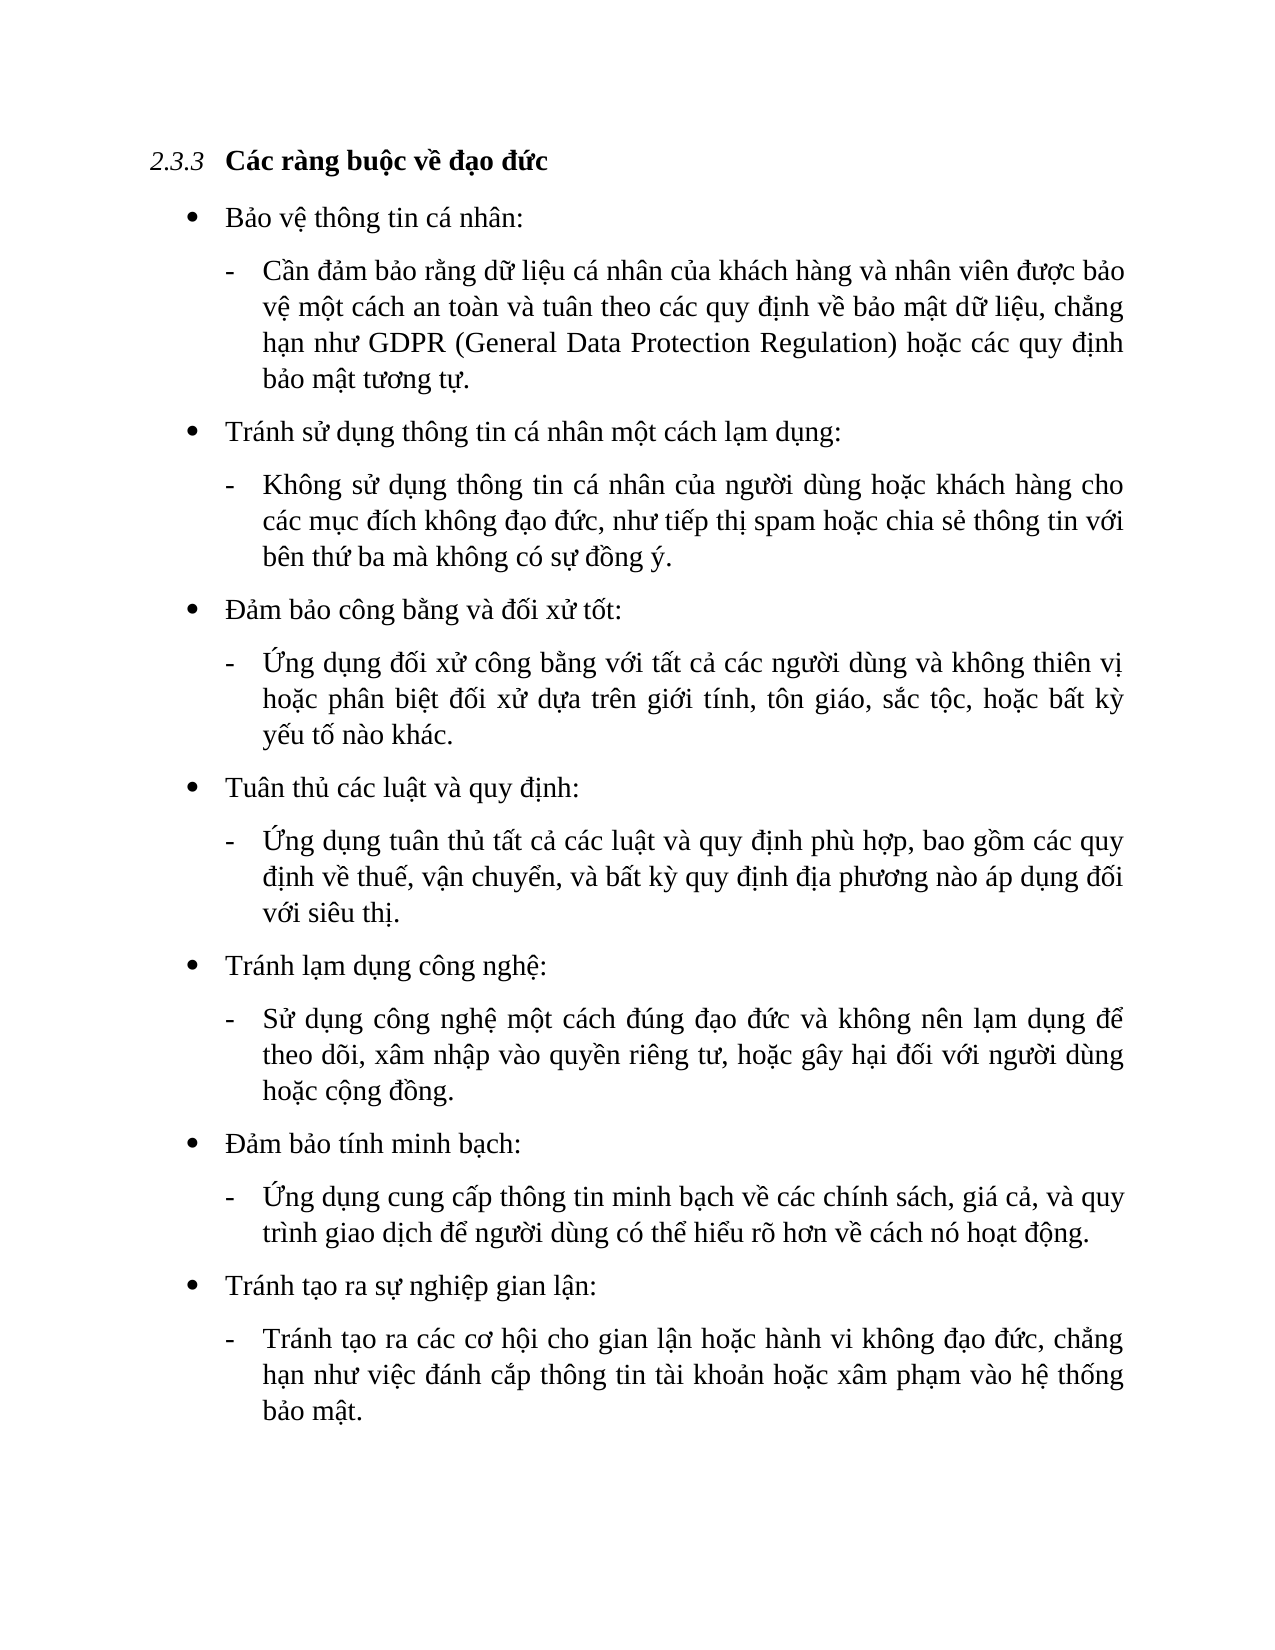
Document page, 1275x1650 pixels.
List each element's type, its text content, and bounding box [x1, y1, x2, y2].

list Bảo vệ thông tin cá nhân: [187, 200, 1125, 234]
list Sử dụng công nghệ một cách đúng đạo đức và không nên lạm dụng để theo dõi, xâm nhập vào quyền riêng tư, hoặc gây hại đối với người dùng hoặc cộng đồng. [225, 1001, 1125, 1107]
list Tuân thủ các luật và quy định: [187, 770, 1125, 804]
list Tránh tạo ra sự nghiệp gian lận: [187, 1268, 1125, 1302]
list Đảm bảo công bằng và đối xử tốt: [187, 592, 1125, 626]
list Ứng dụng tuân thủ tất cả các luật và quy định phù hợp, bao gồm các quy định về thuế, vận chuyển, và bất kỳ quy định địa phương nào áp dụng đối với siêu thị. [225, 823, 1125, 929]
subtitle Các ràng buộc về đạo đức [150, 150, 1125, 175]
list Cần đảm bảo rằng dữ liệu cá nhân của khách hàng và nhân viên được bảo vệ một cách an toàn và tuân theo các quy định về bảo mật dữ liệu, chẳng hạn như GDPR (General Data Protection Regulation) hoặc các quy định bảo mật tương tự. [225, 253, 1125, 395]
list Không sử dụng thông tin cá nhân của người dùng hoặc khách hàng cho các mục đích không đạo đức, như tiếp thị spam hoặc chia sẻ thông tin với bên thứ ba mà không có sự đồng ý. [225, 467, 1125, 573]
list Tránh tạo ra các cơ hội cho gian lận hoặc hành vi không đạo đức, chẳng hạn như việc đánh cắp thông tin tài khoản hoặc xâm phạm vào hệ thống bảo mật. [225, 1321, 1125, 1427]
list Tránh lạm dụng công nghệ: [187, 948, 1125, 982]
list Ứng dụng cung cấp thông tin minh bạch về các chính sách, giá cả, và quy trình giao dịch để người dùng có thể hiểu rõ hơn về cách nó hoạt động. [225, 1179, 1125, 1249]
list Tránh sử dụng thông tin cá nhân một cách lạm dụng: [187, 414, 1125, 448]
list Đảm bảo tính minh bạch: [187, 1126, 1125, 1160]
list Ứng dụng đối xử công bằng với tất cả các người dùng và không thiên vị hoặc phân biệt đối xử dựa trên giới tính, tôn giáo, sắc tộc, hoặc bất kỳ yếu tố nào khác. [225, 645, 1125, 751]
